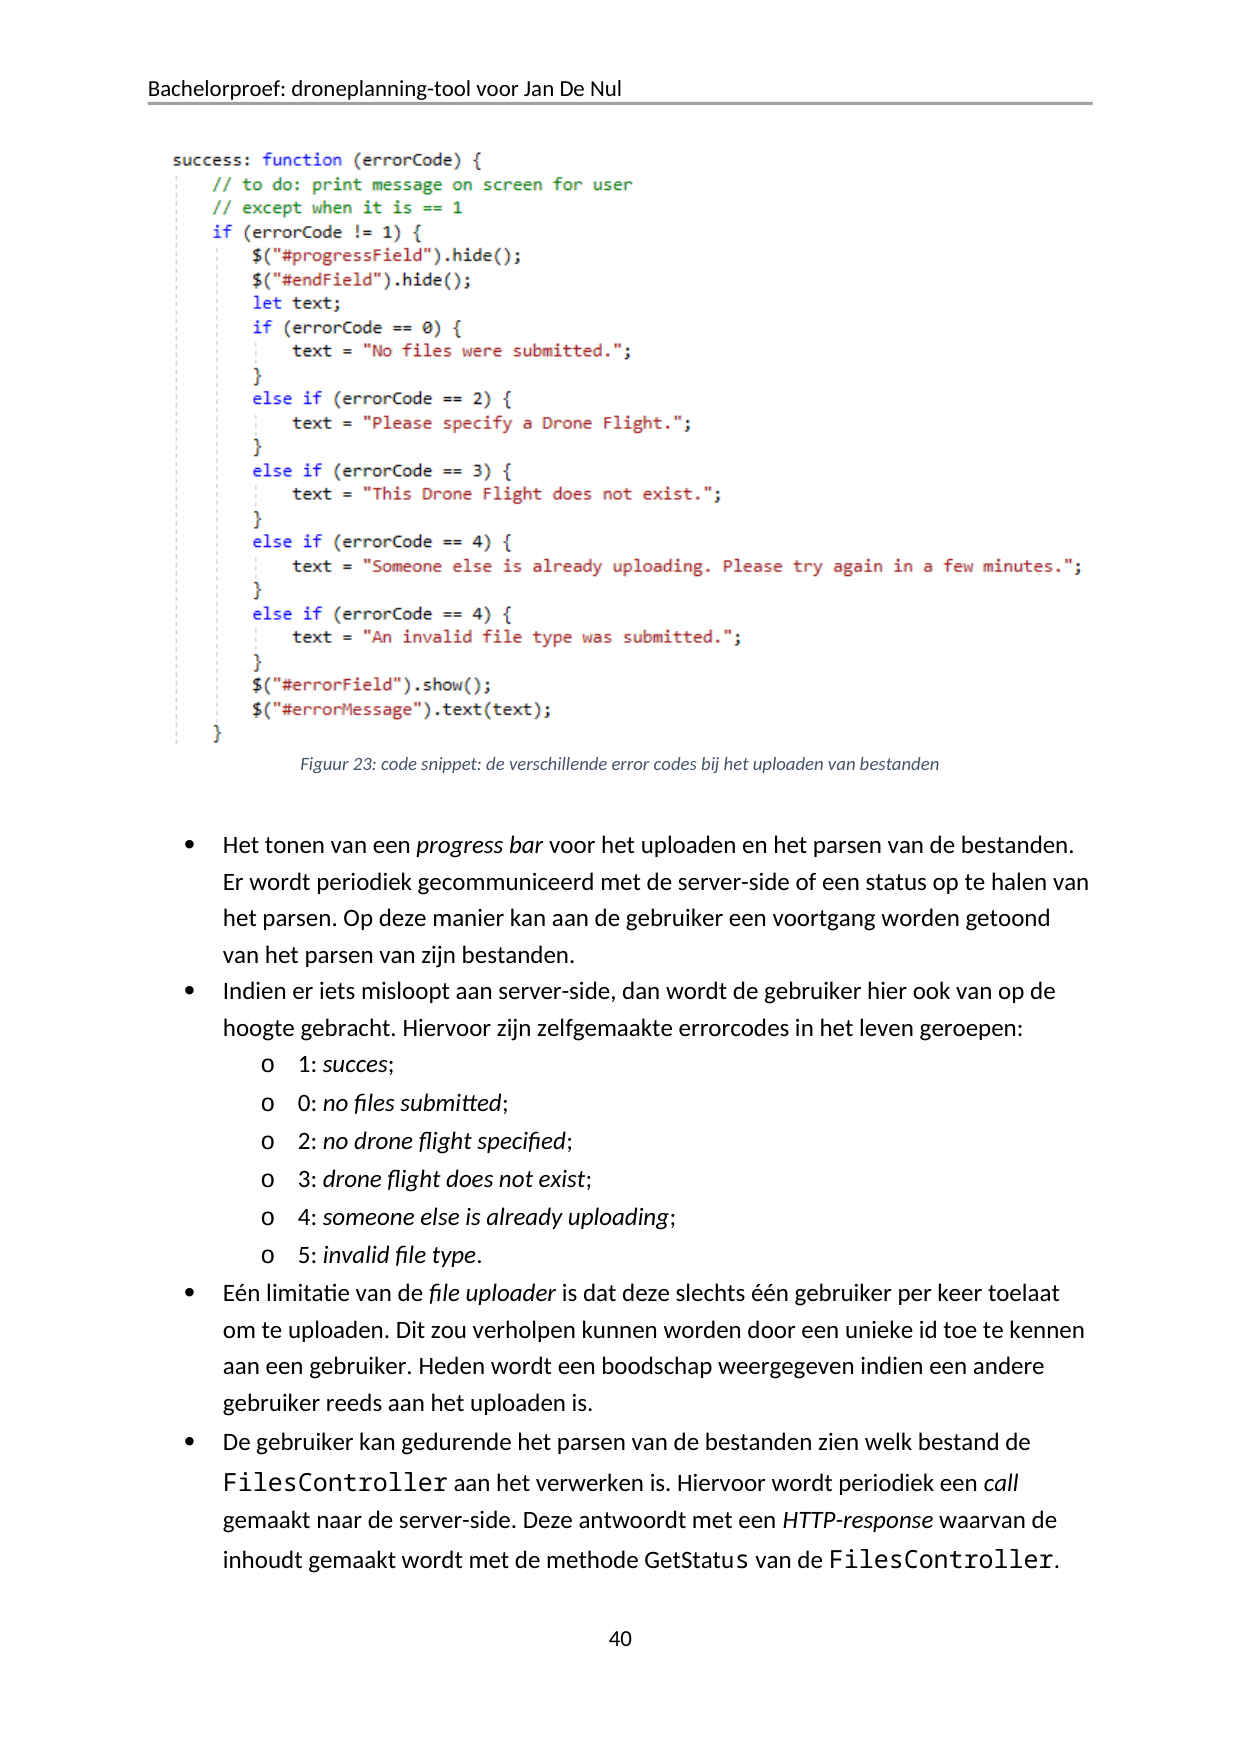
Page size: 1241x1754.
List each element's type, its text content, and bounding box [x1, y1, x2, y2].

list 2: no drone flight specified; [260, 1125, 1093, 1157]
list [185, 1423, 1093, 1576]
list Indien er iets misloopt aan server-side, dan wordt de gebruiker hier ook van op de hoogte gebracht. Hiervoor zijn zelfgemaakte errorcodes in het leven geroepen: [185, 975, 1093, 1042]
list 4: someone else is already uploading; [260, 1201, 1093, 1233]
picture [147, 147, 1093, 747]
list 5: invalid file type. [260, 1239, 1093, 1271]
list Eén limitatie van de file uploader is dat deze slechts één gebruiker per keer toelaat om te uploaden. Dit zou verholpen kunnen worden door een unieke id toe te kennen aan een gebruiker. Heden wordt een boodschap weergegeven indien een andere gebruiker reeds aan het uploaden is. [185, 1277, 1093, 1417]
list 3: drone flight does not exist; [260, 1163, 1093, 1195]
text Figuur 23: code snippet: de verschillende error codes bij het uploaden van bestanden [148, 752, 1093, 775]
list Het tonen van een progress bar voor het uploaden en het parsen van de bestanden. Er wordt periodiek gecommuniceerd met de server-side of een status op te halen van het parsen. Op deze manier kan aan de gebruiker een voortgang worden getoond van het parsen van zijn bestanden. [185, 829, 1093, 969]
list 0: no files submitted; [260, 1087, 1093, 1118]
list 1: succes; [260, 1048, 1093, 1080]
